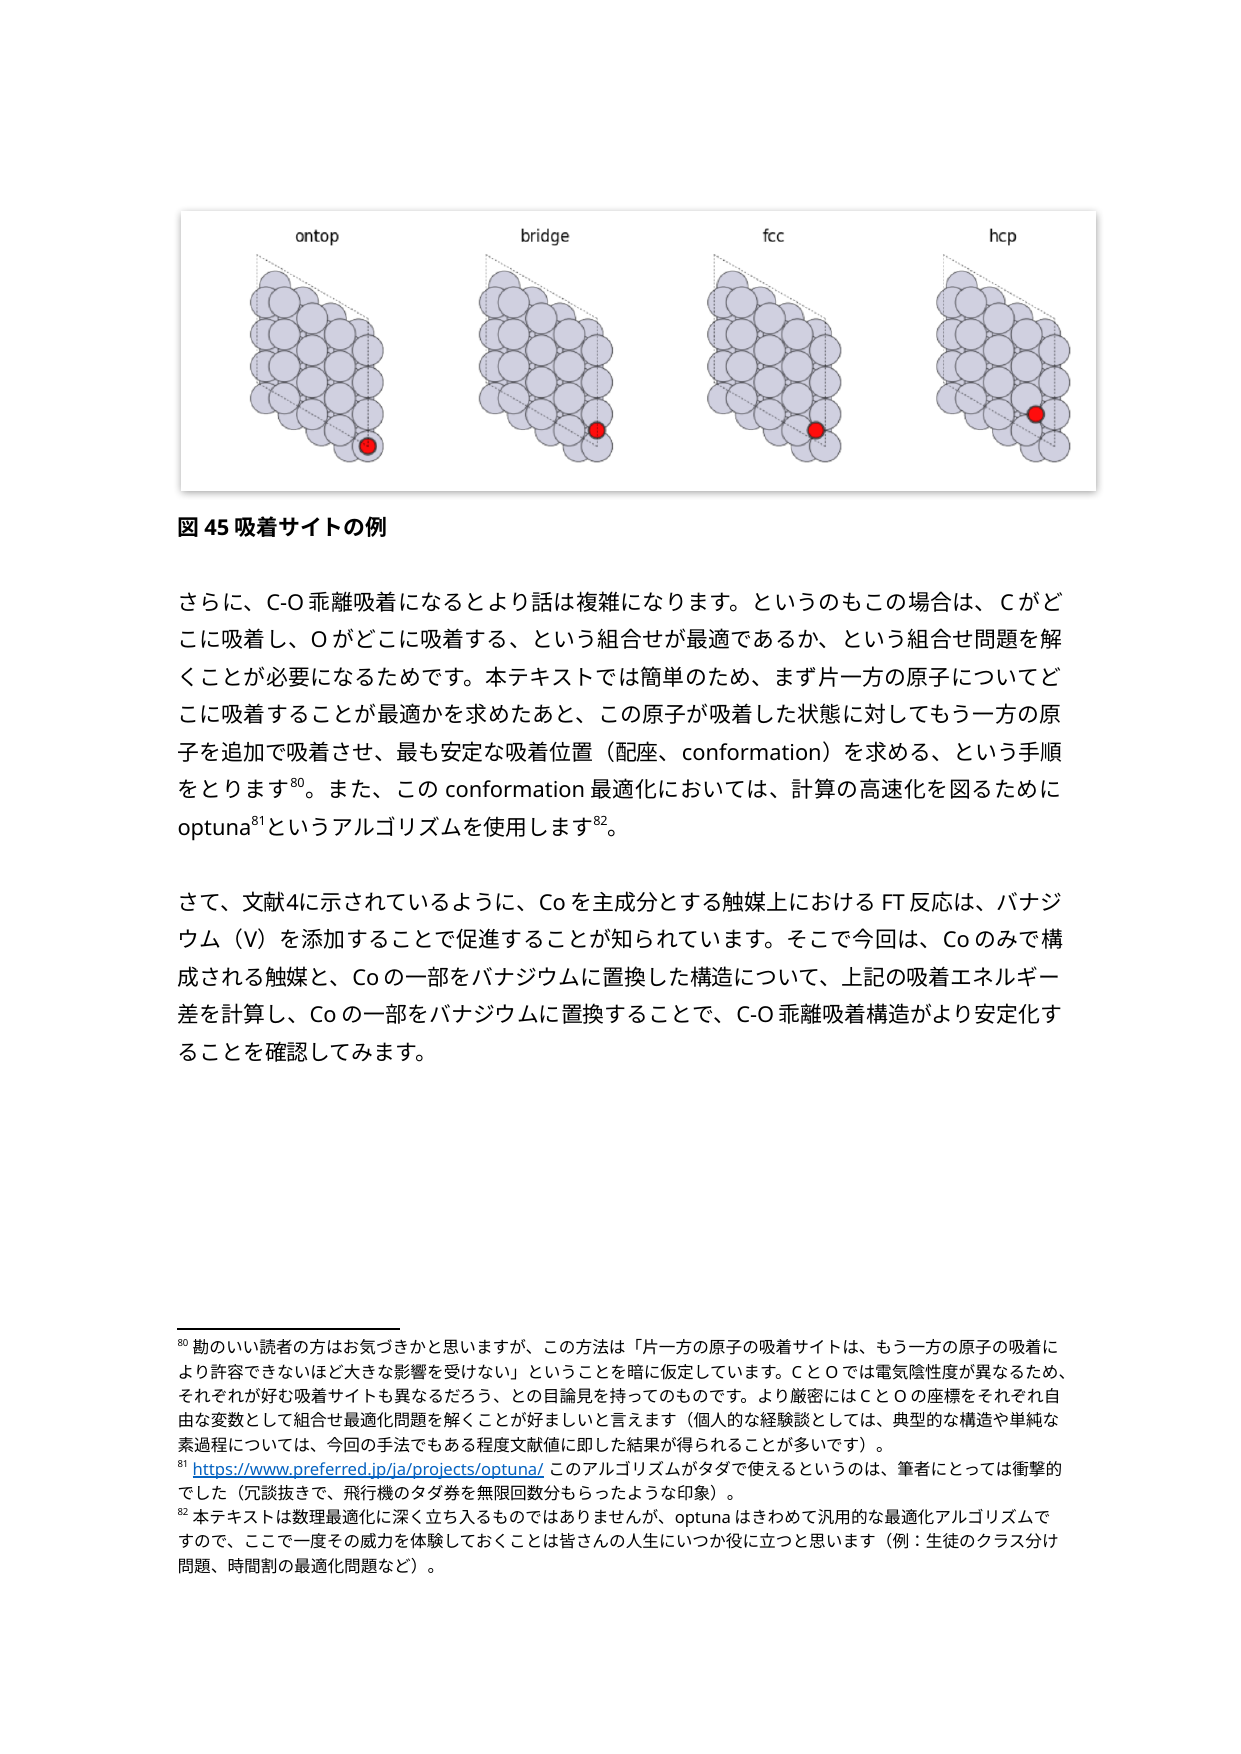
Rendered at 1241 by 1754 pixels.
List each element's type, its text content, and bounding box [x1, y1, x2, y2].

picture [196, 226, 1082, 476]
text さて、文献4に示されているように、Coを主成分とする触媒上におけるFT反応は、バナジウム（V）を添加することで促進することが知られています。そこで今回は、Coのみで構成される触媒と、Coの一部をバナジウムに置換した構造について、上記の吸着エネルギー差を計算し、Coの一部をバナジウムに置換することで、C-O乖離吸着構造がより安定化することを確認してみます。 [177, 882, 1063, 1069]
text さらに、C-O乖離吸着になるとより話は複雑になります。というのもこの場合は、Cがどこに吸着し、Oがどこに吸着する、という組合せが最適であるか、という組合せ問題を解くことが必要になるためです。本テキストでは簡単のため、まず片一方の原子についてどこに吸着することが最適かを求めたあと、この原子が吸着した状態に対してもう一方の原子を追加で吸着させ、最も安定な吸着位置（配座、conformation）を求める、という手順をとります。また、このconformation最適化においては、計算の高速化を図るためにoptunaというアルゴリズムを使用します。 [177, 582, 1063, 844]
